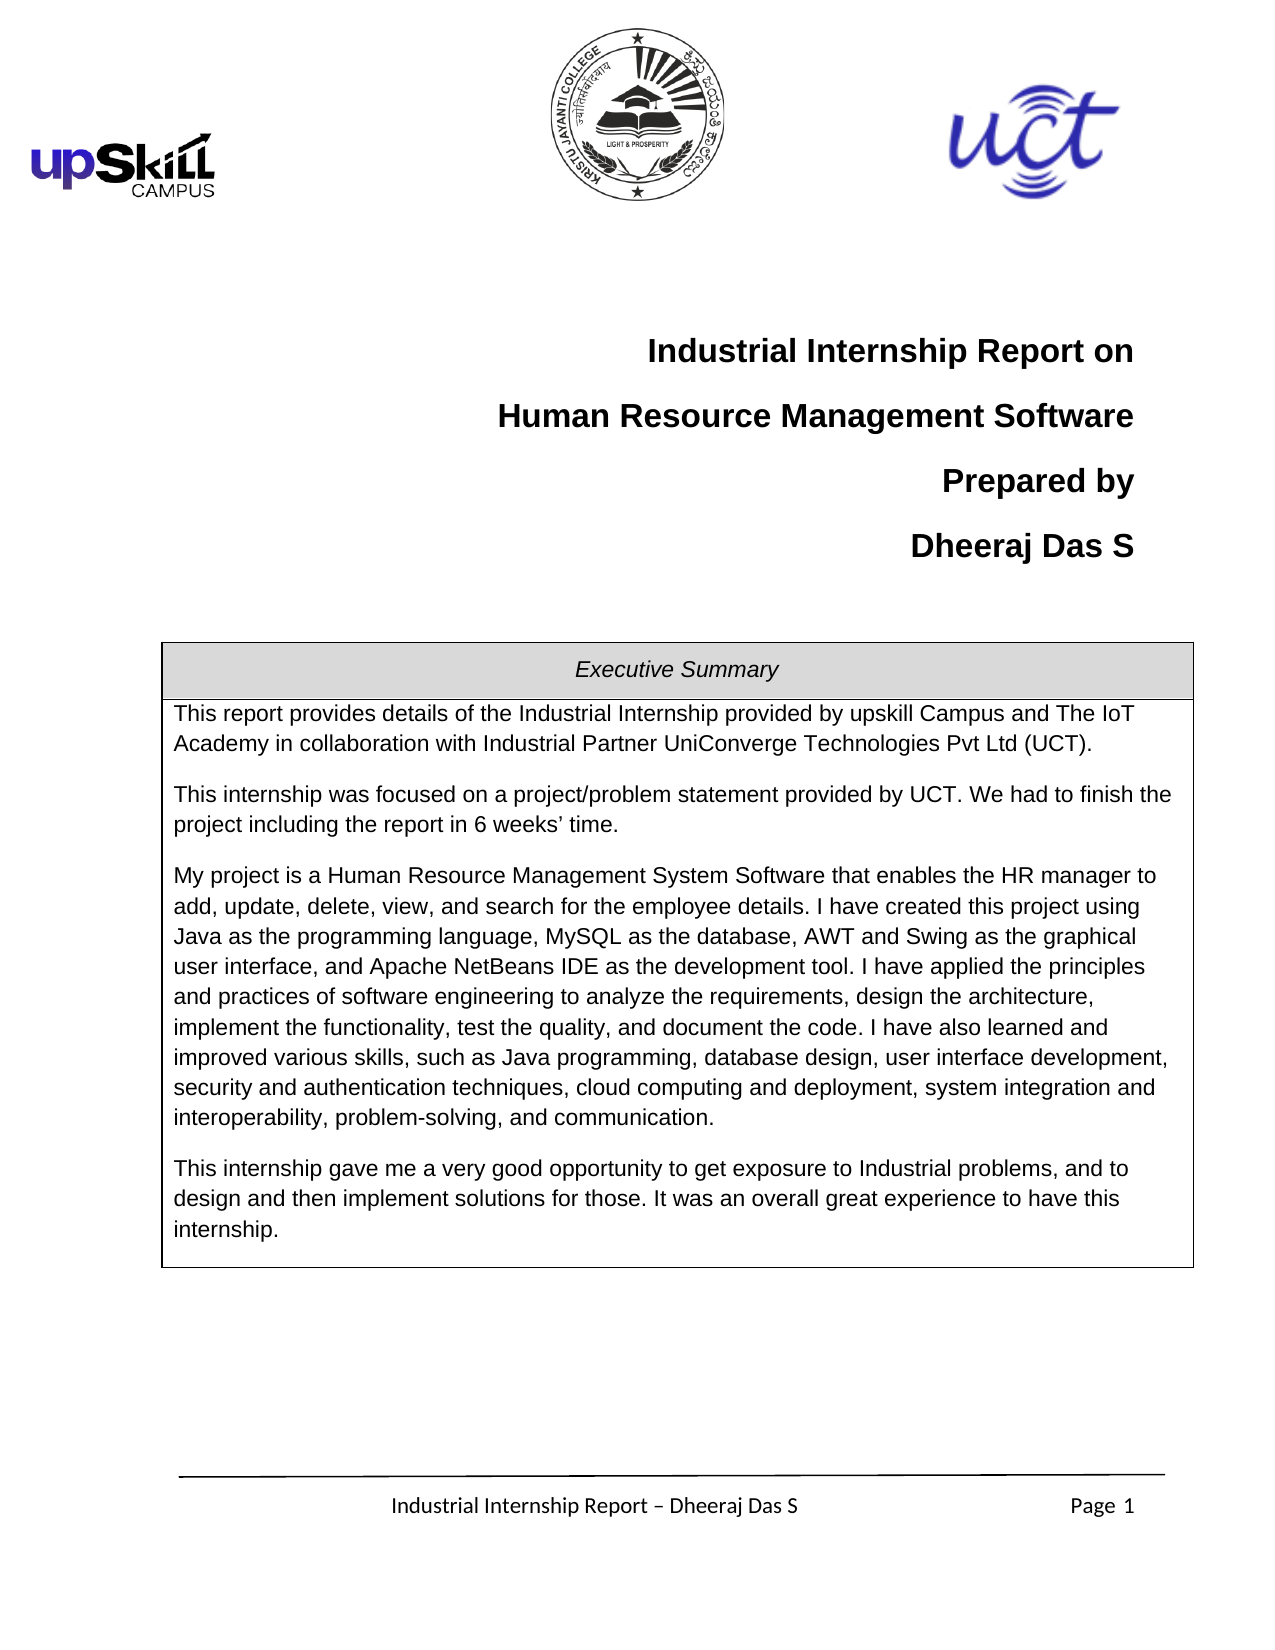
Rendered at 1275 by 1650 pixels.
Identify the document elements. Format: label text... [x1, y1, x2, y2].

picture [550, 28, 725, 201]
table_header Executive Summary [163, 643, 1193, 698]
picture [0, 120, 246, 201]
text Dheeraj Das S [150, 526, 1134, 564]
text Industrial Internship Report on [150, 331, 1134, 369]
table_cell This report provides details of the Industrial Internship provided by upskill Campus and The IoT Academy in collaboration with Industrial Partner UniConverge Technologies Pvt Ltd (UCT). This internship was focused on a project/problem statement provided by UCT. We had to finish the project including the report in 6 weeks’ time. My project is a Human Resource Management System Software that enables the HR manager to add, update, delete, view, and search for the employee details. I have created this project using Java as the programming language, MySQL as the database, AWT and Swing as the graphical user interface, and Apache NetBeans IDE as the development tool. I have applied the principles and practices of software engineering to analyze the requirements, design the architecture, implement the functionality, test the quality, and document the code. I have also learned and improved various skills, such as Java programming, database design, user interface development, security and authentication techniques, cloud computing and deployment, system integration and interoperability, problem-solving, and communication. This internship gave me a very good opportunity to get exposure to Industrial problems, and to design and then implement solutions for those. It was an overall great experience to have this internship. [163, 700, 1193, 1267]
picture [946, 75, 1125, 201]
text Human Resource Management Software [150, 396, 1134, 434]
text Prepared by [150, 461, 1134, 499]
